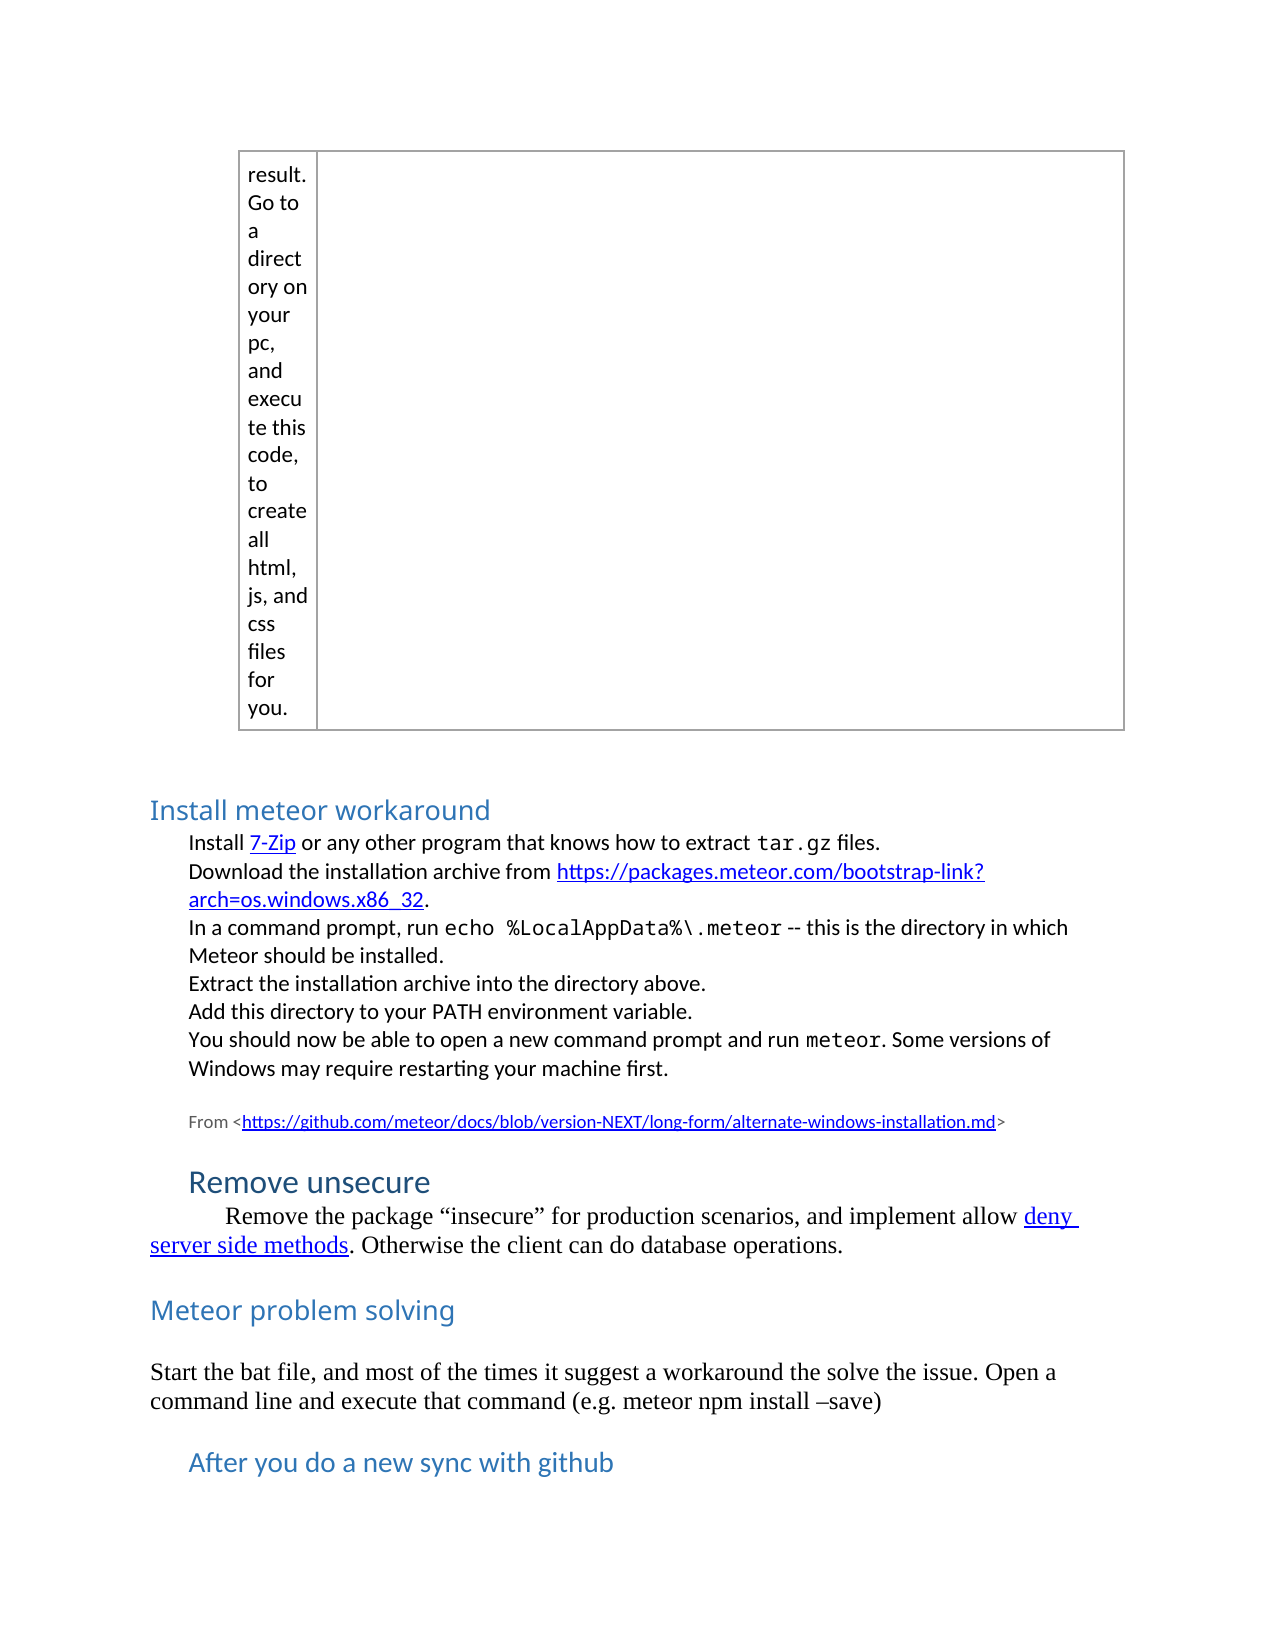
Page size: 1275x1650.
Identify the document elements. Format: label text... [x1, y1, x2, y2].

list Extract the installation archive into the directory above. [151, 969, 1125, 997]
subtitle Meteor problem solving [150, 1292, 1125, 1329]
text Remove unsecure [188, 1161, 1125, 1201]
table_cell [240, 152, 316, 729]
list Install 7-Zip or any other program that knows how to extract tar.gz files. [151, 828, 1125, 857]
list In a command prompt, run echo %LocalAppData%\.meteor -- this is the directory in which Meteor should be installed. [151, 913, 1125, 969]
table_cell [318, 152, 1123, 729]
text From <https://github.com/meteor/docs/blob/version-NEXT/long-form/alternate-windows-installation.md> [188, 1110, 1125, 1133]
list Add this directory to your PATH environment variable. [151, 997, 1125, 1025]
text After you do a new sync with github [188, 1444, 1125, 1479]
list Download the installation archive from https://packages.meteor.com/bootstrap-link?arch=os.windows.x86_32. [151, 857, 1125, 913]
text Start the bat file, and most of the times it suggest a workaround the solve the issue. Open a command line and execute that command (e.g. meteor npm install –save) [150, 1357, 1125, 1415]
list You should now be able to open a new command prompt and run meteor. Some versions of Windows may require restarting your machine first. [151, 1025, 1125, 1082]
text Remove the package “insecure” for production scenarios, and implement allow deny server side methods. Otherwise the client can do database operations. [150, 1201, 1125, 1259]
subtitle Install meteor workaround [150, 791, 1125, 828]
